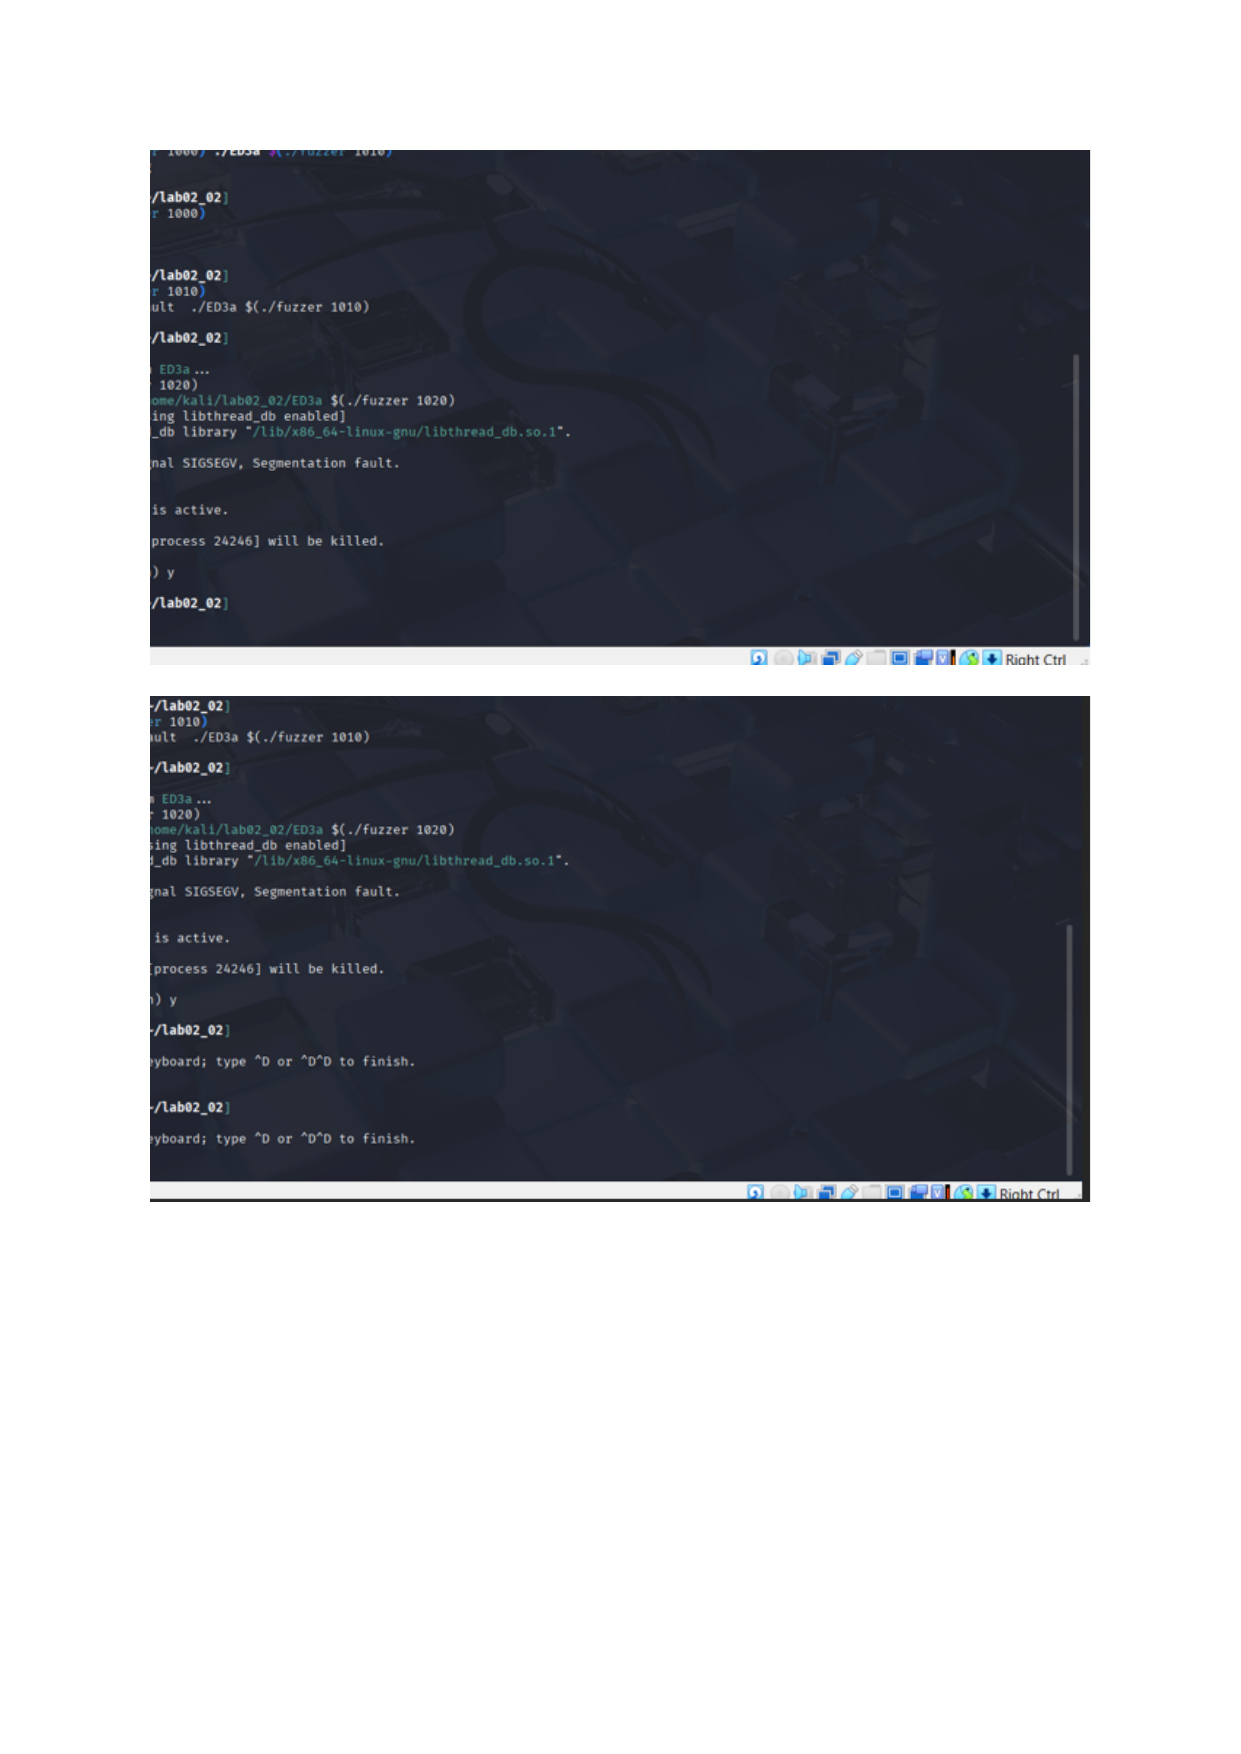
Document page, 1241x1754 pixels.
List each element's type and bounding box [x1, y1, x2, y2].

picture [150, 150, 1091, 665]
picture [150, 696, 1091, 1202]
